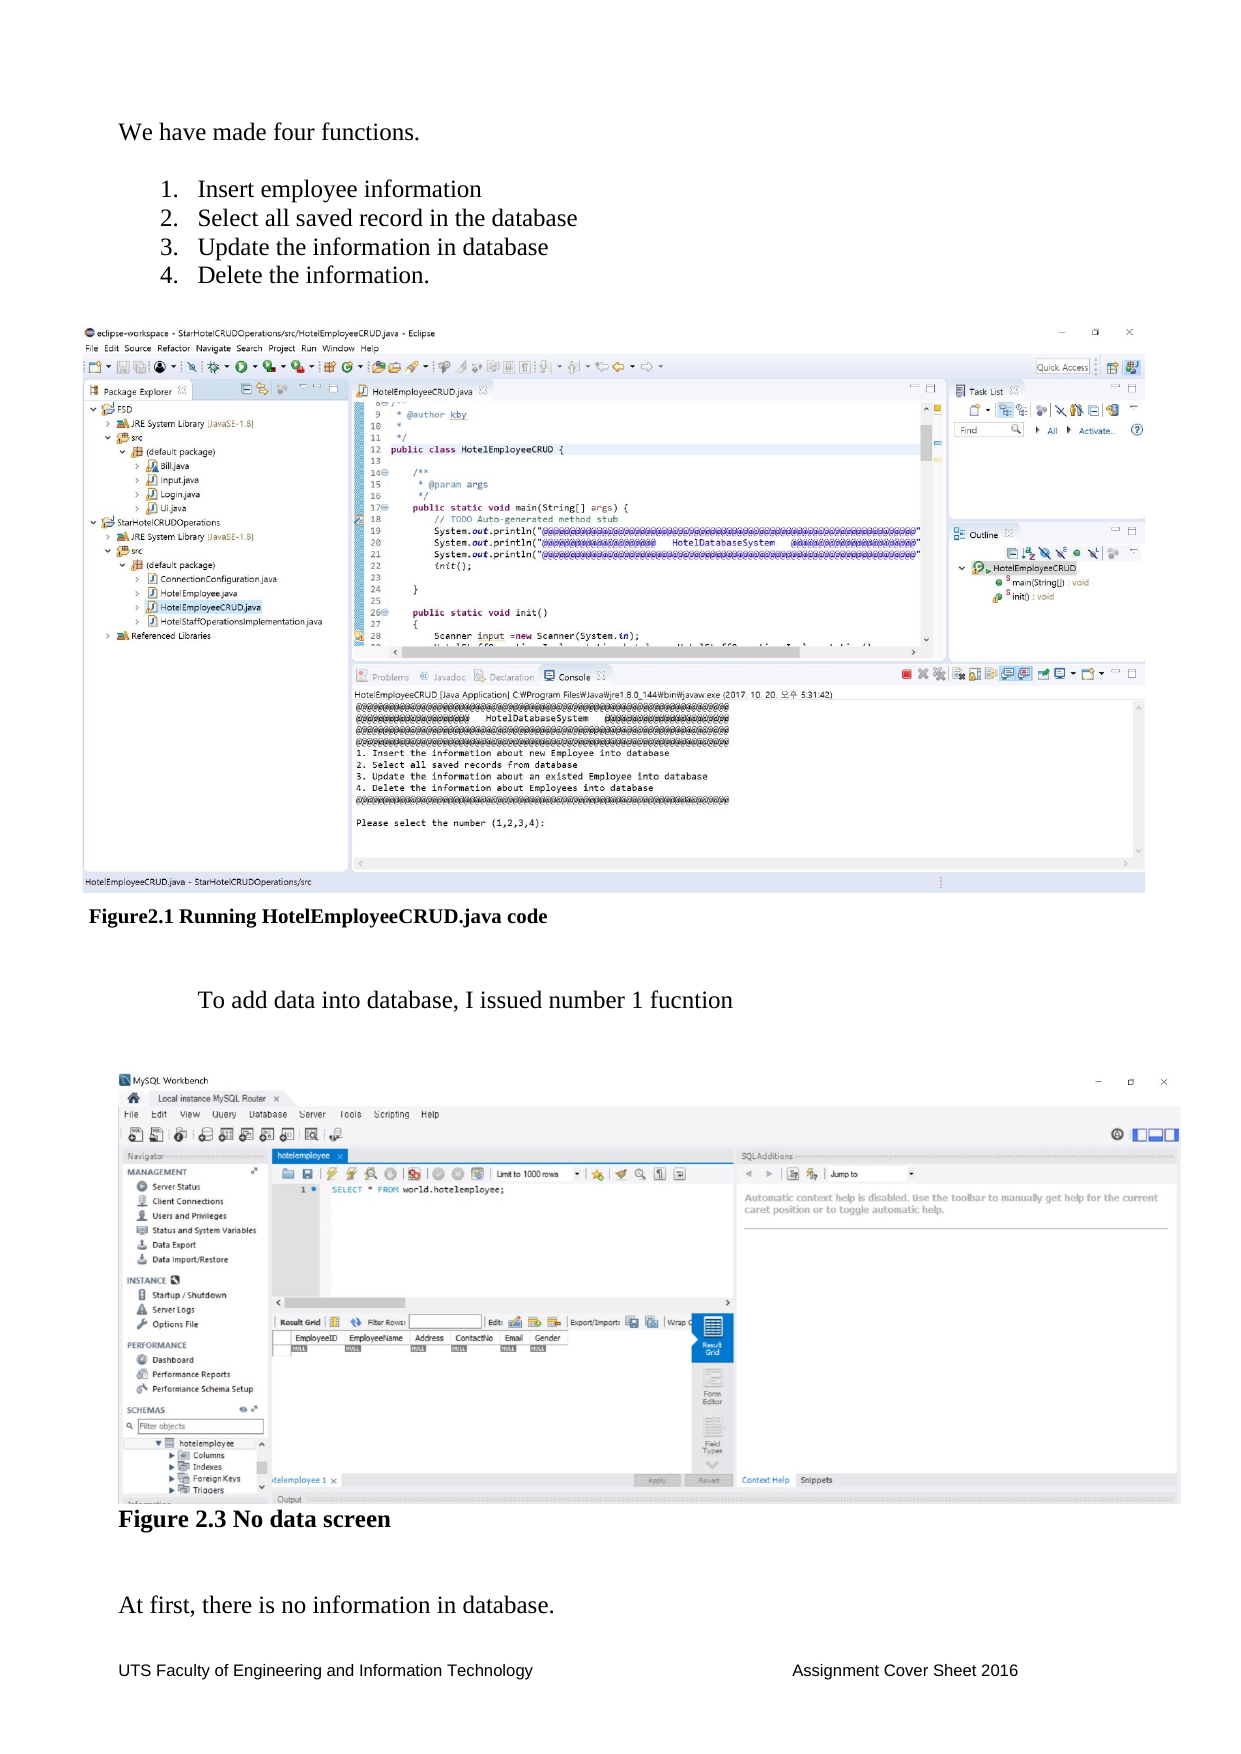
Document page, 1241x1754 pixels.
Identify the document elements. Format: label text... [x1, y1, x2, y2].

list Update the information in database [160, 232, 1181, 260]
text Figure 2.3 No data screen [118, 1504, 1181, 1532]
picture [118, 1071, 1181, 1504]
list Insert employee information [160, 174, 1181, 203]
text We have made four functions. [118, 117, 1181, 145]
list Select all saved record in the database [160, 203, 1181, 232]
text At first, there is no information in database. [118, 1590, 1181, 1619]
list To add data into database, I issued number 1 fucntion [197, 985, 1181, 1014]
picture [82, 324, 1146, 893]
list Delete the information. [160, 260, 1181, 289]
